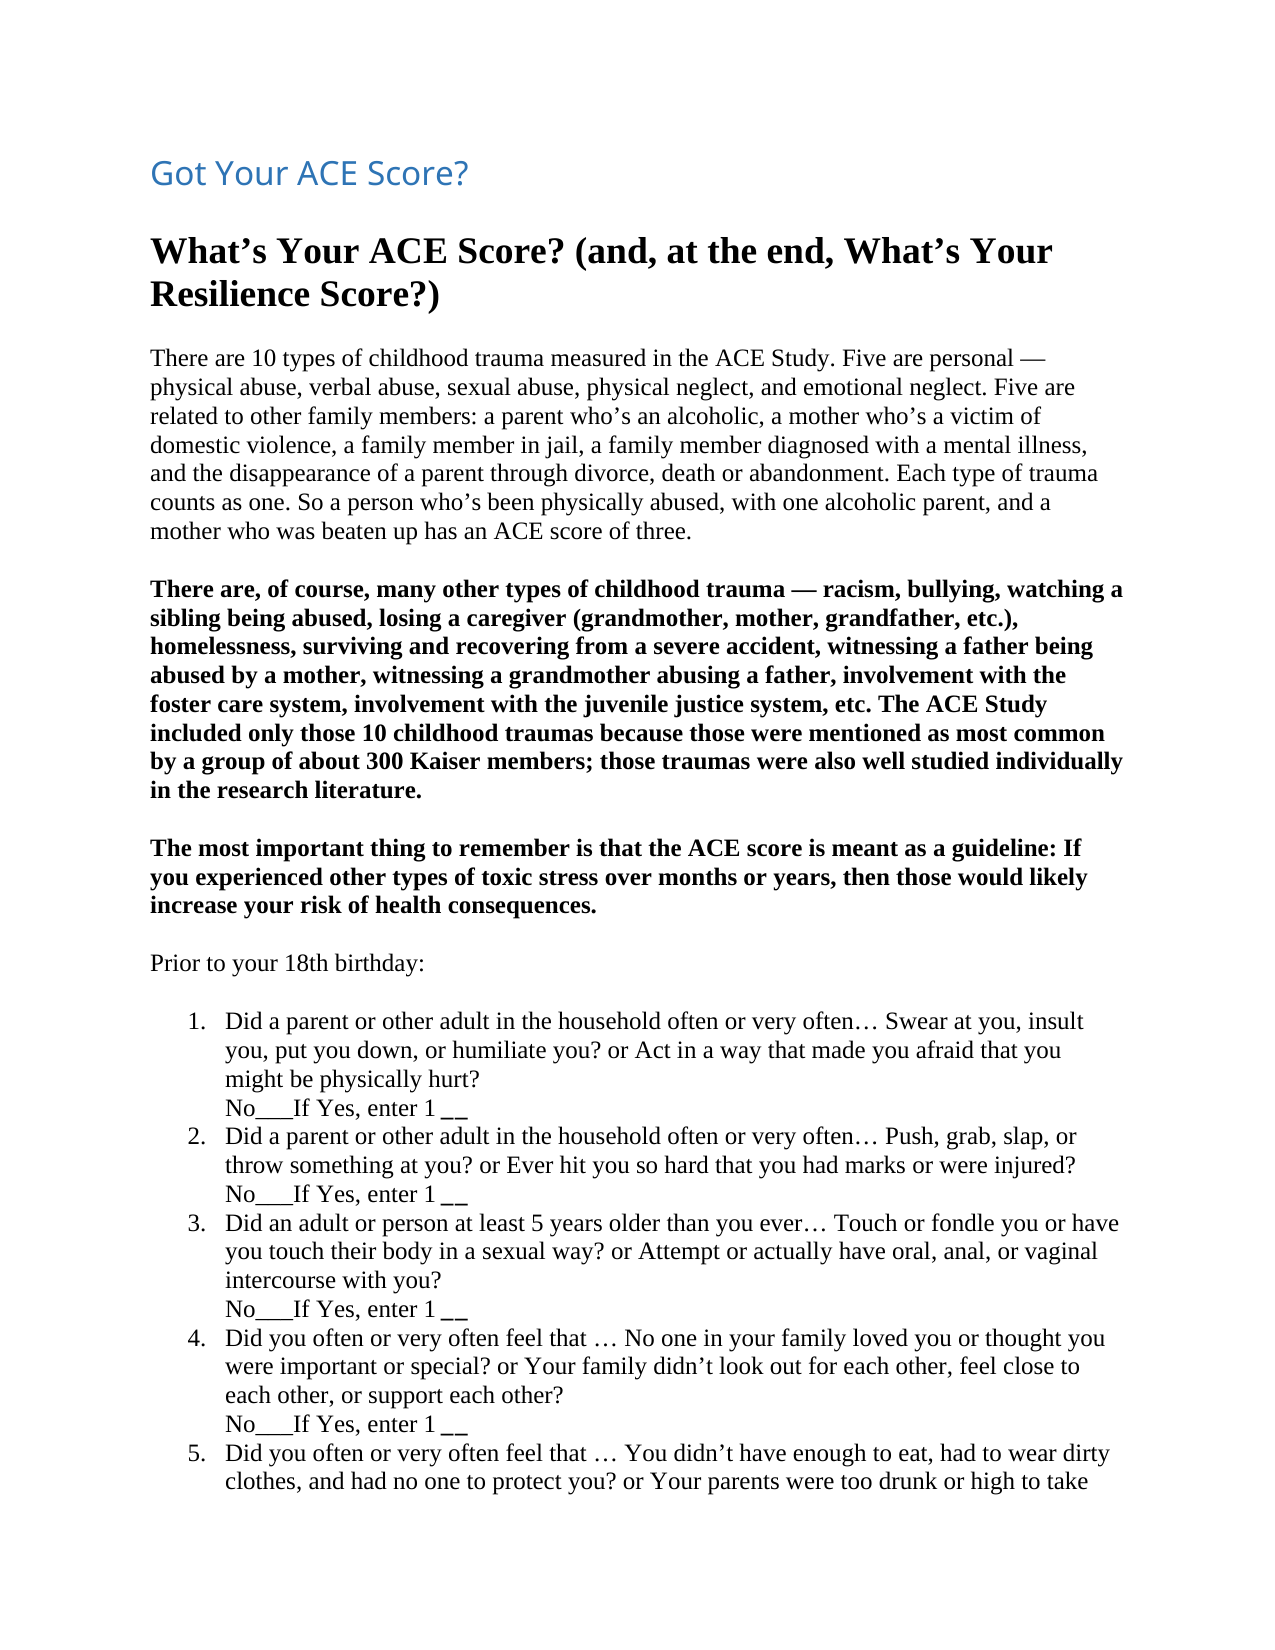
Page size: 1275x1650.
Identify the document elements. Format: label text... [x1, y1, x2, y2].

text Prior to your 18th birthday: [150, 948, 1125, 977]
subtitle What’s Your ACE Score? (and, at the end, What’s Your Resilience Score?) [150, 228, 1125, 314]
list Did an adult or person at least 5 years older than you ever… Touch or fondle you or have you touch their body in a sexual way? or Attempt or actually have oral, anal, or vaginal intercourse with you? No___If Yes, enter 1 __ [187, 1208, 1125, 1323]
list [187, 1438, 1125, 1495]
subtitle Got Your ACE Score? [150, 150, 1125, 195]
text The most important thing to remember is that the ACE score is meant as a guideline: If you experienced other types of toxic stress over months or years, then those would likely increase your risk of health consequences. [150, 833, 1125, 919]
list Did a parent or other adult in the household often or very often… Swear at you, insult you, put you down, or humiliate you? or Act in a way that made you afraid that you might be physically hurt? No___If Yes, enter 1 __ [187, 1006, 1125, 1121]
list Did a parent or other adult in the household often or very often… Push, grab, slap, or throw something at you? or Ever hit you so hard that you had marks or were injured? No___If Yes, enter 1 __ [187, 1121, 1125, 1208]
text There are 10 types of childhood trauma measured in the ACE Study. Five are personal — physical abuse, verbal abuse, sexual abuse, physical neglect, and emotional neglect. Five are related to other family members: a parent who’s an alcoholic, a mother who’s a victim of domestic violence, a family member in jail, a family member diagnosed with a mental illness, and the disappearance of a parent through divorce, death or abandonment. Each type of trauma counts as one. So a person who’s been physically abused, with one alcoholic parent, and a mother who was beaten up has an ACE score of three. [150, 343, 1125, 545]
list Did you often or very often feel that … No one in your family loved you or thought you were important or special? or Your family didn’t look out for each other, feel close to each other, or support each other? No___If Yes, enter 1 __ [187, 1323, 1125, 1438]
text There are, of course, many other types of childhood trauma — racism, bullying, watching a sibling being abused, losing a caregiver (grandmother, mother, grandfather, etc.), homelessness, surviving and recovering from a severe accident, witnessing a father being abused by a mother, witnessing a grandmother abusing a father, involvement with the foster care system, involvement with the juvenile justice system, etc. The ACE Study included only those 10 childhood traumas because those were mentioned as most common by a group of about 300 Kaiser members; those traumas were also well studied individually in the research literature. [150, 574, 1125, 804]
